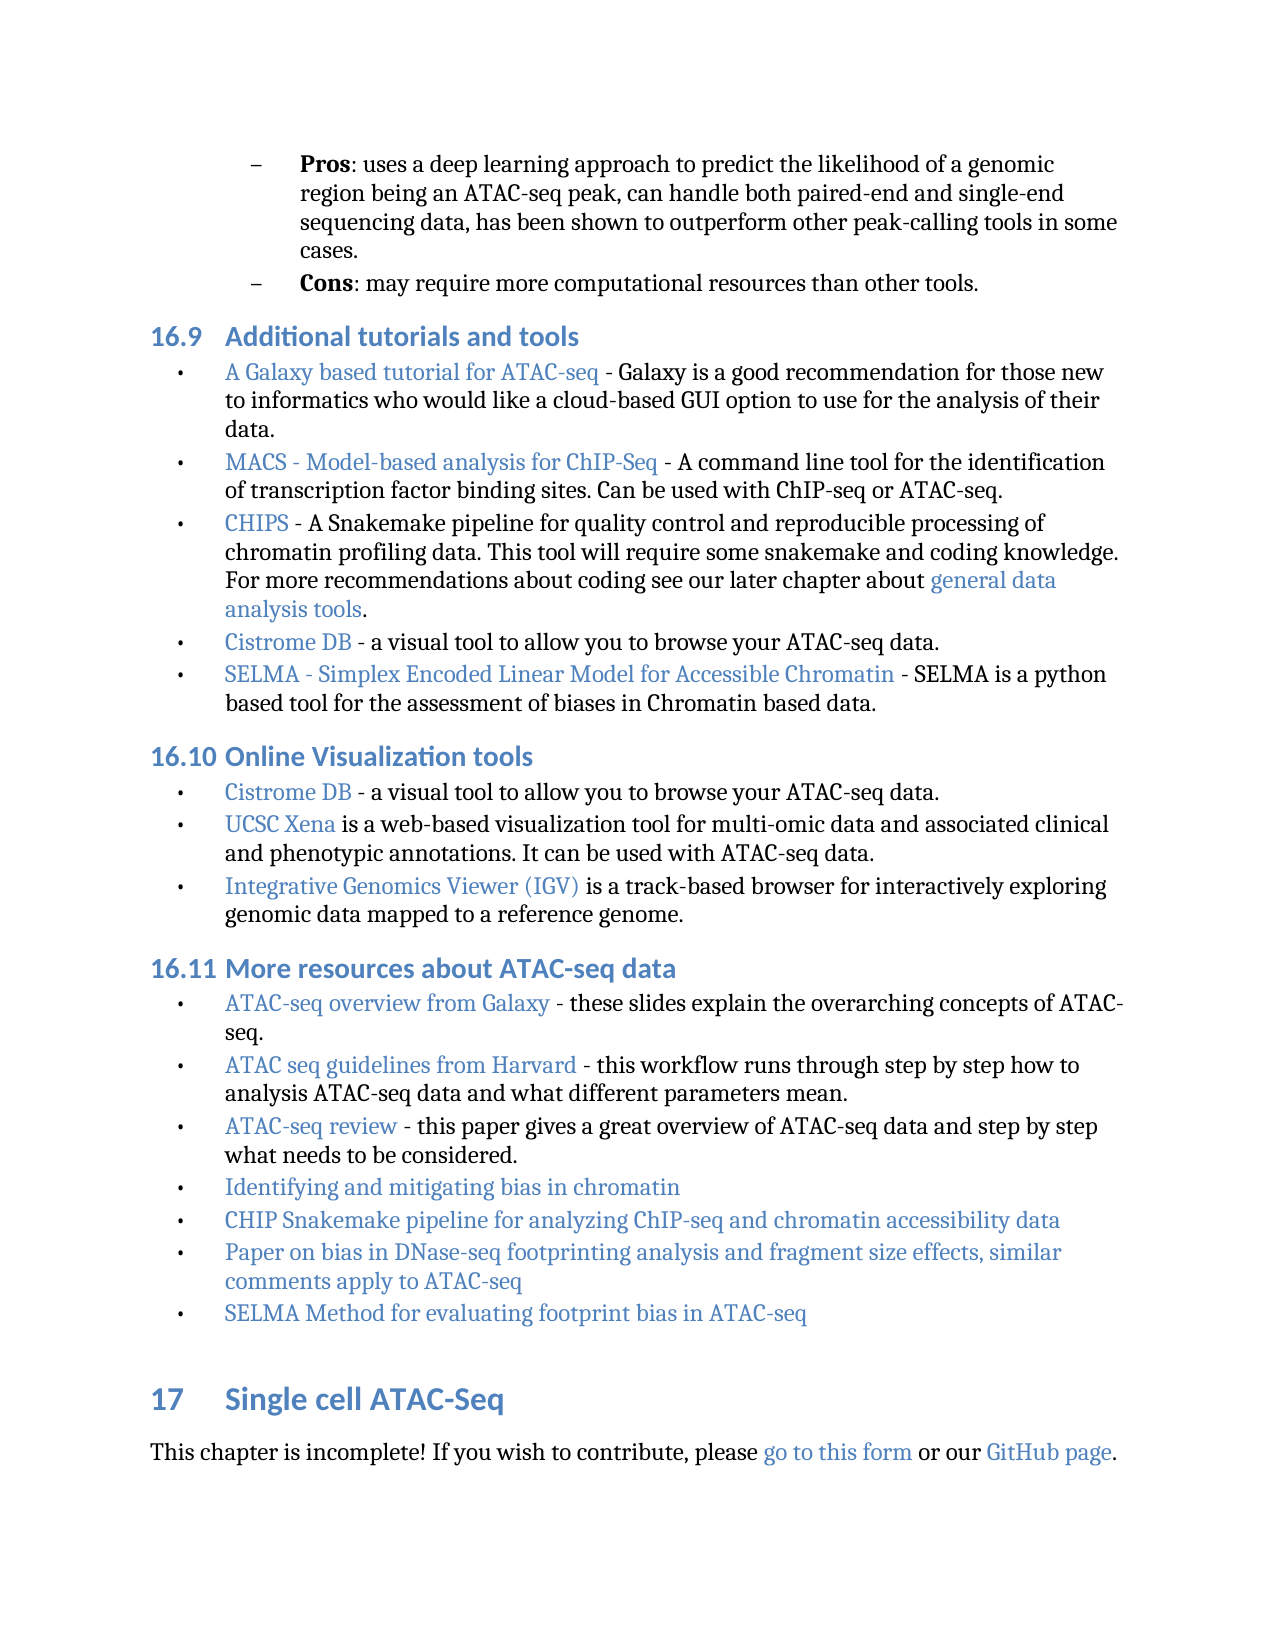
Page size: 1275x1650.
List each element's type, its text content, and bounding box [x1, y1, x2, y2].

subtitle 16.11 More resources about ATAC-seq data [150, 950, 1125, 986]
list Cistrome DB - a visual tool to allow you to browse your ATAC-seq data. [175, 628, 1125, 656]
list ATAC-seq overview from Galaxy - these slides explain the overarching concepts of ATAC-seq. [175, 989, 1125, 1047]
list Identifying and mitigating bias in chromatin [175, 1173, 1125, 1202]
list UCSC Xena is a web-based visualization tool for multi-omic data and associated clinical and phenotypic annotations. It can be used with ATAC-seq data. [175, 810, 1125, 868]
list Cons: may require more computational resources than other tools. [250, 269, 1125, 297]
text This chapter is incomplete! If you wish to contribute, please go to this form or our GitHub page. [150, 1438, 1125, 1466]
list CHIP Snakemake pipeline for analyzing ChIP-seq and chromatin accessibility data [175, 1206, 1125, 1234]
list Pros: uses a deep learning approach to predict the likelihood of a genomic region being an ATAC-seq peak, can handle both paired-end and single-end sequencing data, has been shown to outperform other peak-calling tools in some cases. [250, 150, 1125, 265]
list SELMA Method for evaluating footprint bias in ATAC-seq [175, 1299, 1125, 1328]
list Integrative Genomics Viewer (IGV) is a track-based browser for interactively exploring genomic data mapped to a reference genome. [175, 872, 1125, 929]
list SELMA - Simplex Encoded Linear Model for Accessible Chromatin - SELMA is a python based tool for the assessment of biases in Chromatin based data. [175, 660, 1125, 718]
subtitle 16.10 Online Visualization tools [150, 738, 1125, 774]
list ATAC-seq review - this paper gives a great overview of ATAC-seq data and step by step what needs to be considered. [175, 1112, 1125, 1169]
list A Galaxy based tutorial for ATAC-seq - Galaxy is a good recommendation for those new to informatics who would like a cloud-based GUI option to use for the analysis of their data. [175, 358, 1125, 444]
list ATAC seq guidelines from Harvard - this workflow runs through step by step how to analysis ATAC-seq data and what different parameters mean. [175, 1051, 1125, 1108]
list MACS - Model-based analysis for ChIP-Seq - A command line tool for the identification of transcription factor binding sites. Can be used with ChIP-seq or ATAC-seq. [175, 448, 1125, 505]
list Paper on bias in DNase-seq footprinting analysis and fragment size effects, similar comments apply to ATAC-seq [175, 1238, 1125, 1296]
list Cistrome DB - a visual tool to allow you to browse your ATAC-seq data. [175, 778, 1125, 807]
subtitle 16.9 Additional tutorials and tools [150, 318, 1125, 354]
subtitle 17 Single cell ATAC-Seq [150, 1378, 1125, 1419]
list CHIPS - A Snakemake pipeline for quality control and reproducible processing of chromatin profiling data. This tool will require some snakemake and coding knowledge. For more recommendations about coding see our later chapter about general data analysis tools. [175, 509, 1125, 624]
